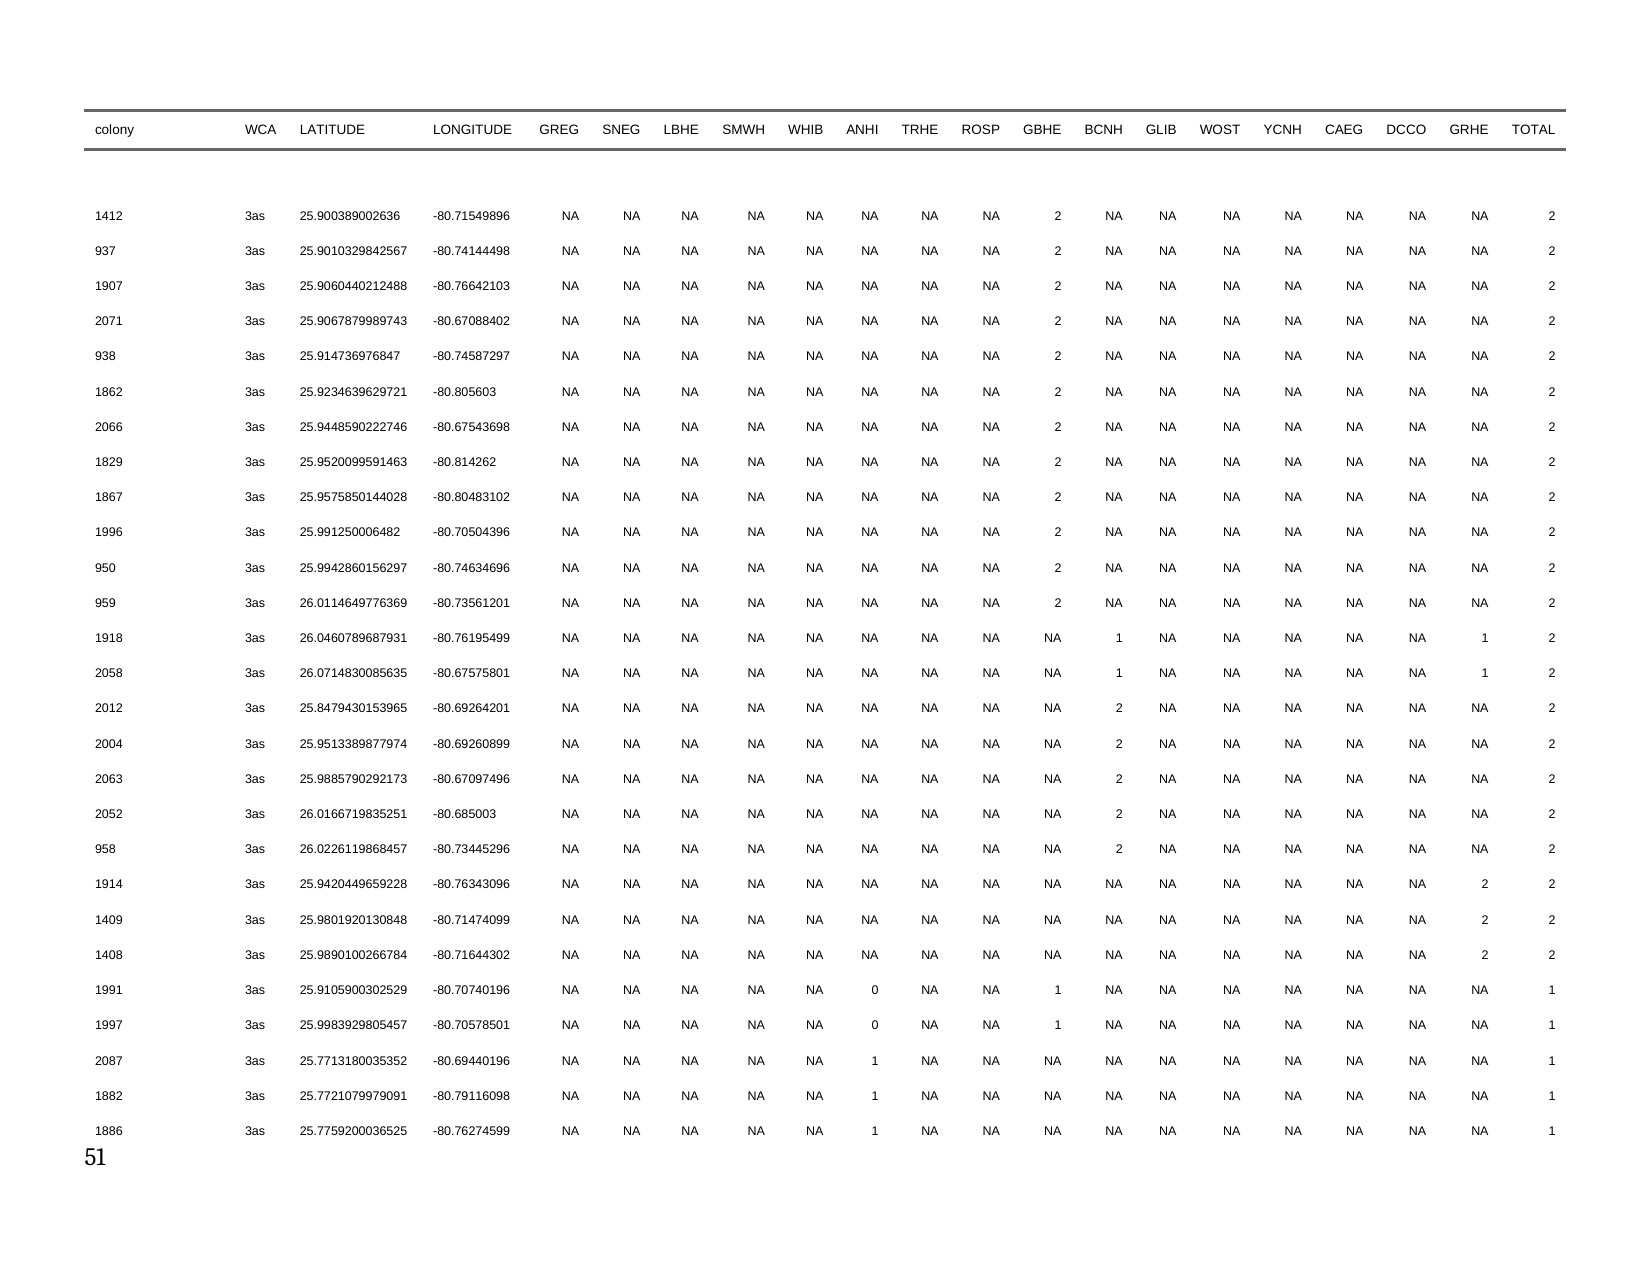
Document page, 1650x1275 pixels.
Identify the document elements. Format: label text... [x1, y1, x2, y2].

table_header colony [84, 112, 234, 148]
table_header WOST [1187, 112, 1251, 148]
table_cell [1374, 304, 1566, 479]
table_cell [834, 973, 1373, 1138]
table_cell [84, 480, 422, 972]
table_header LBHE [651, 112, 709, 148]
table_header ROSP [949, 112, 1010, 148]
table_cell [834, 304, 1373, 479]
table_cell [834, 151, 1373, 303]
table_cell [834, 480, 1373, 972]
table_header GREG [526, 112, 589, 148]
table_header CAEG [1312, 112, 1373, 148]
table_header TOTAL [1499, 112, 1566, 148]
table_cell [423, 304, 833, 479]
table_header TRHE [889, 112, 949, 148]
table_header WHIB [775, 112, 833, 148]
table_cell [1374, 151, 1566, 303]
table_header LONGITUDE [423, 112, 526, 148]
table_header ANHI [834, 112, 889, 148]
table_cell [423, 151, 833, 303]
table_header SMWH [709, 112, 775, 148]
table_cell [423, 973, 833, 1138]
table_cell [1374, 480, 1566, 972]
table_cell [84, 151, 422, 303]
table_header GRHE [1436, 112, 1499, 148]
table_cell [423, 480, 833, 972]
table_header LATITUDE [289, 112, 422, 148]
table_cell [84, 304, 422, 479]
table_header GLIB [1133, 112, 1187, 148]
table_header BCNH [1072, 112, 1133, 148]
table_header SNEG [589, 112, 651, 148]
table_header YCNH [1251, 112, 1312, 148]
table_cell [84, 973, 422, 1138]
table_header WCA [234, 112, 289, 148]
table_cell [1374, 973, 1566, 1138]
table_header DCCO [1374, 112, 1436, 148]
table_header GBHE [1010, 112, 1072, 148]
